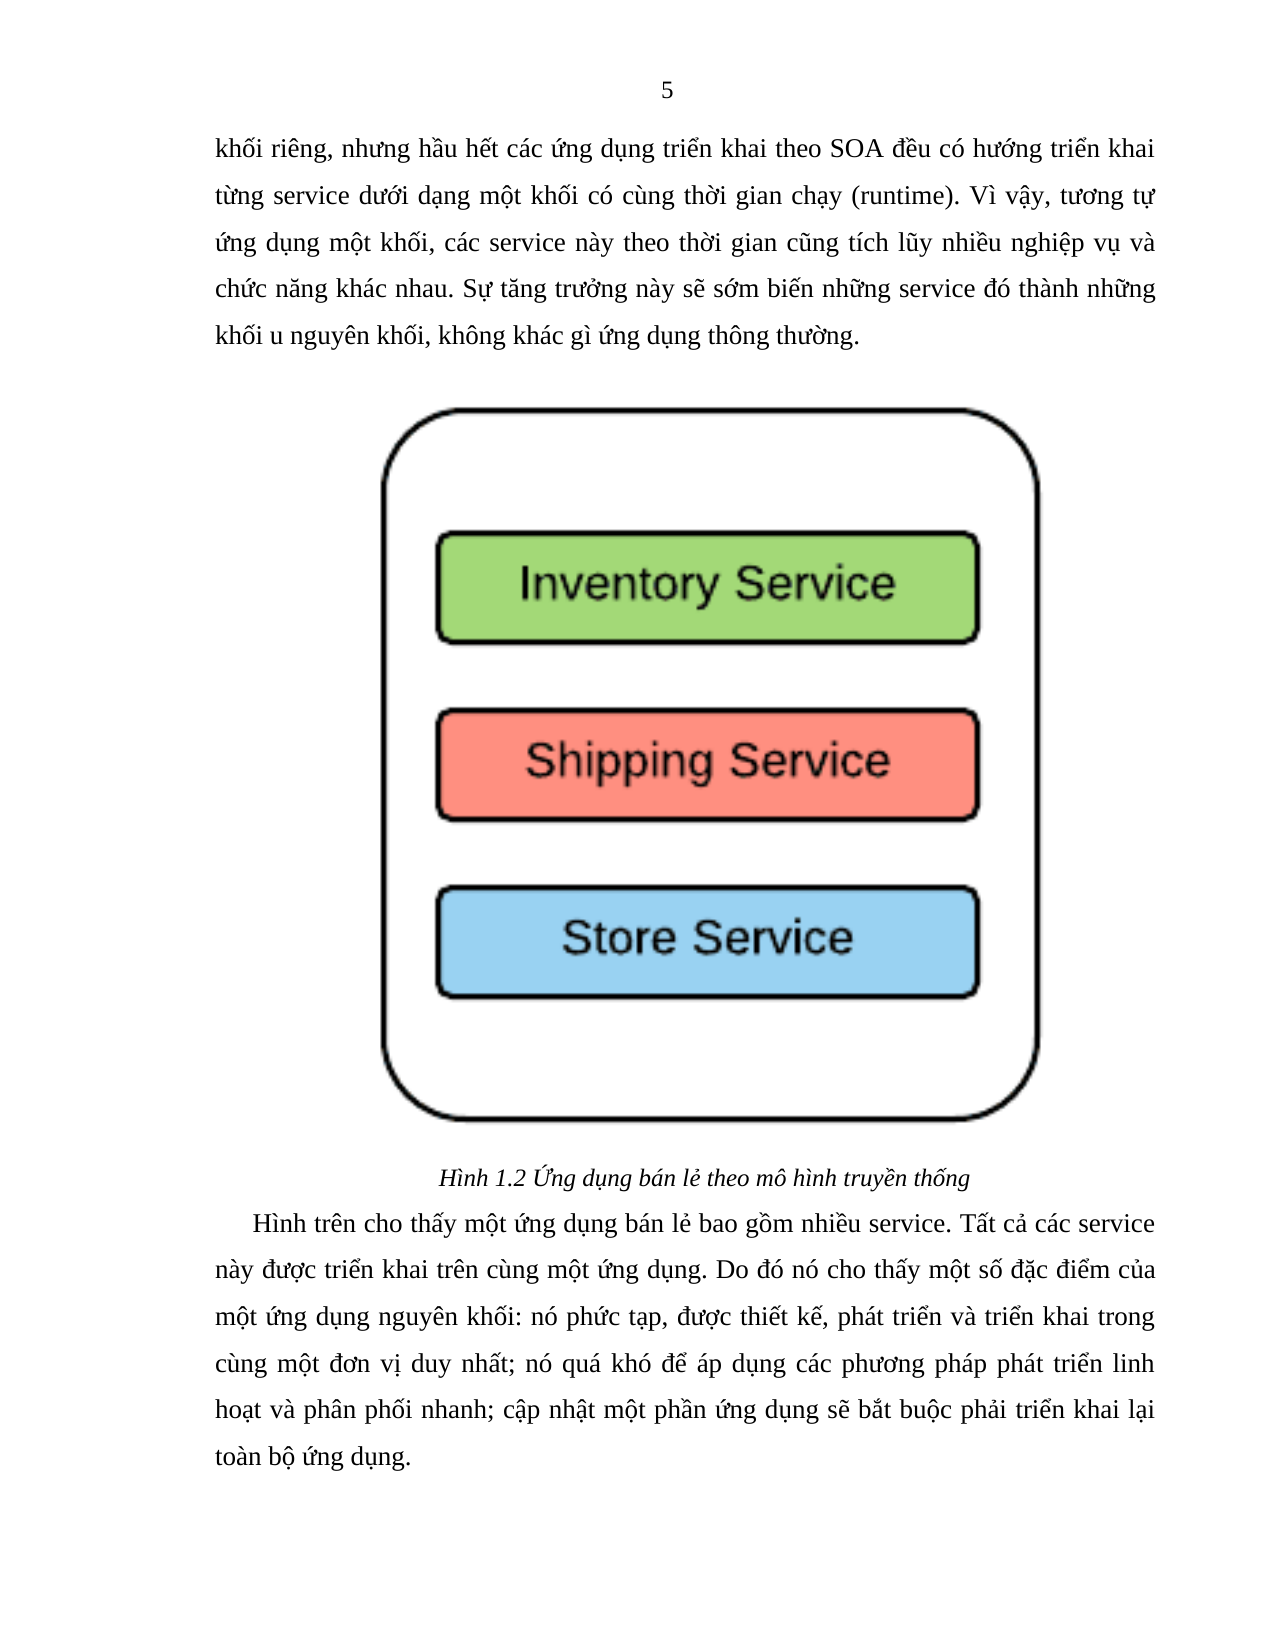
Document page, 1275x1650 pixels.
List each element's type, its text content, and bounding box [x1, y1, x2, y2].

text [215, 132, 1157, 350]
text Hình 1.2 Ứng dụng bán lẻ theo mô hình truyền thống [215, 1163, 1157, 1192]
text Hình trên cho thấy một ứng dụng bán lẻ bao gồm nhiều service. Tất cả các service này được triển khai trên cùng một ứng dụng. Do đó nó cho thấy một số đặc điểm của một ứng dụng nguyên khối: nó phức tạp, được thiết kế, phát triển và triển khai trong cùng một đơn vị duy nhất; nó quá khó để áp dụng các phương pháp phát triển linh hoạt và phân phối nhanh; cập nhật một phần ứng dụng sẽ bắt buộc phải triển khai lại toàn bộ ứng dụng. [215, 1207, 1157, 1471]
picture [360, 365, 1049, 1150]
